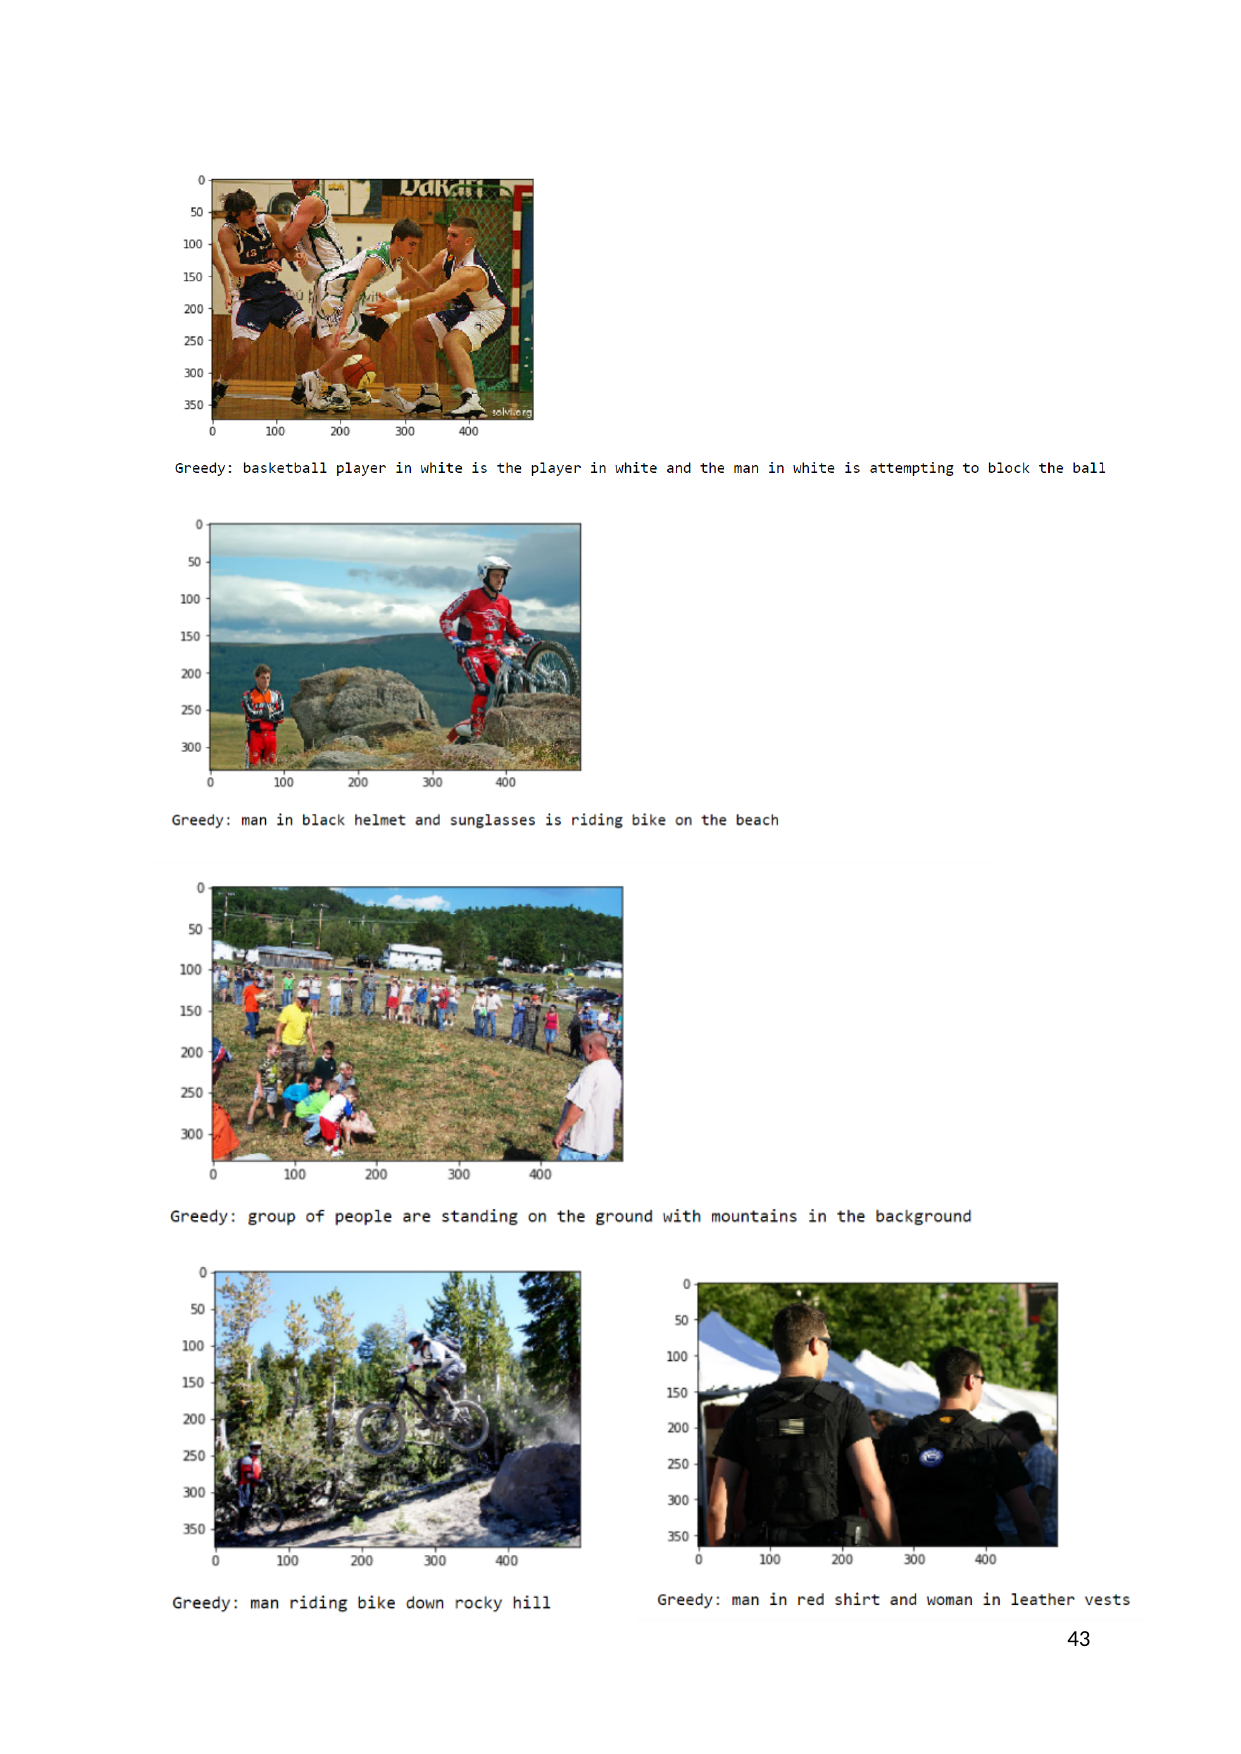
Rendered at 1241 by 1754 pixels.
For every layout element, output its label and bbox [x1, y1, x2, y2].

picture [150, 509, 791, 843]
picture [636, 1270, 1143, 1622]
picture [150, 162, 1119, 488]
picture [150, 862, 996, 1239]
picture [150, 1252, 609, 1622]
